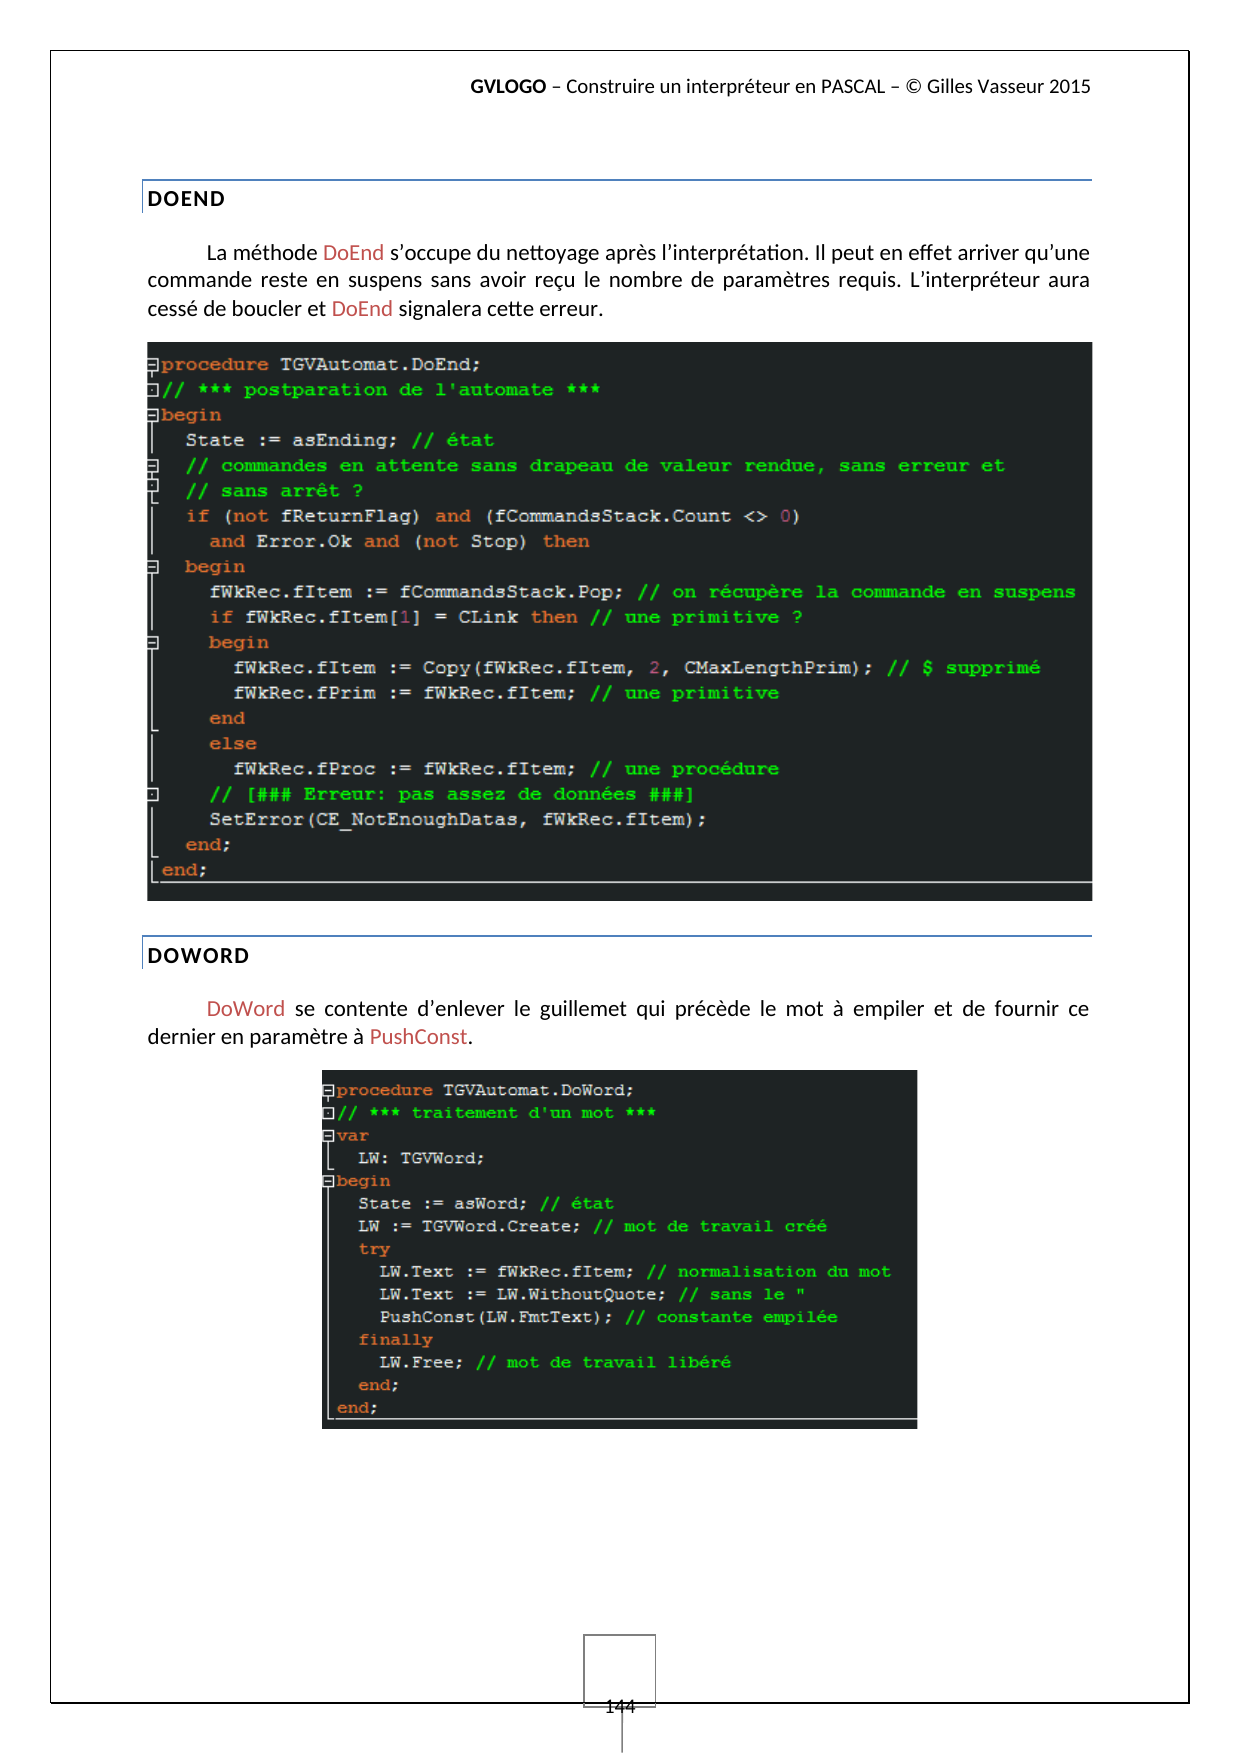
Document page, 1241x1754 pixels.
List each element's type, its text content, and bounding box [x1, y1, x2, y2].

subtitle DoEnd [143, 181, 1092, 213]
text La méthode DoEnd s’occupe du nettoyage après l’interprétation. Il peut en effet arriver qu’une commande reste en suspens sans avoir reçu le nombre de paramètres requis. L’interpréteur aura cessé de boucler et DoEnd signalera cette erreur. [147, 238, 1092, 322]
text DoWord se contente d’enlever le guillemet qui précède le mot à empiler et de fournir ce dernier en paramètre à PushConst. [147, 994, 1092, 1050]
picture [147, 342, 1093, 901]
picture [322, 1070, 918, 1429]
subtitle DoWord [143, 937, 1092, 969]
